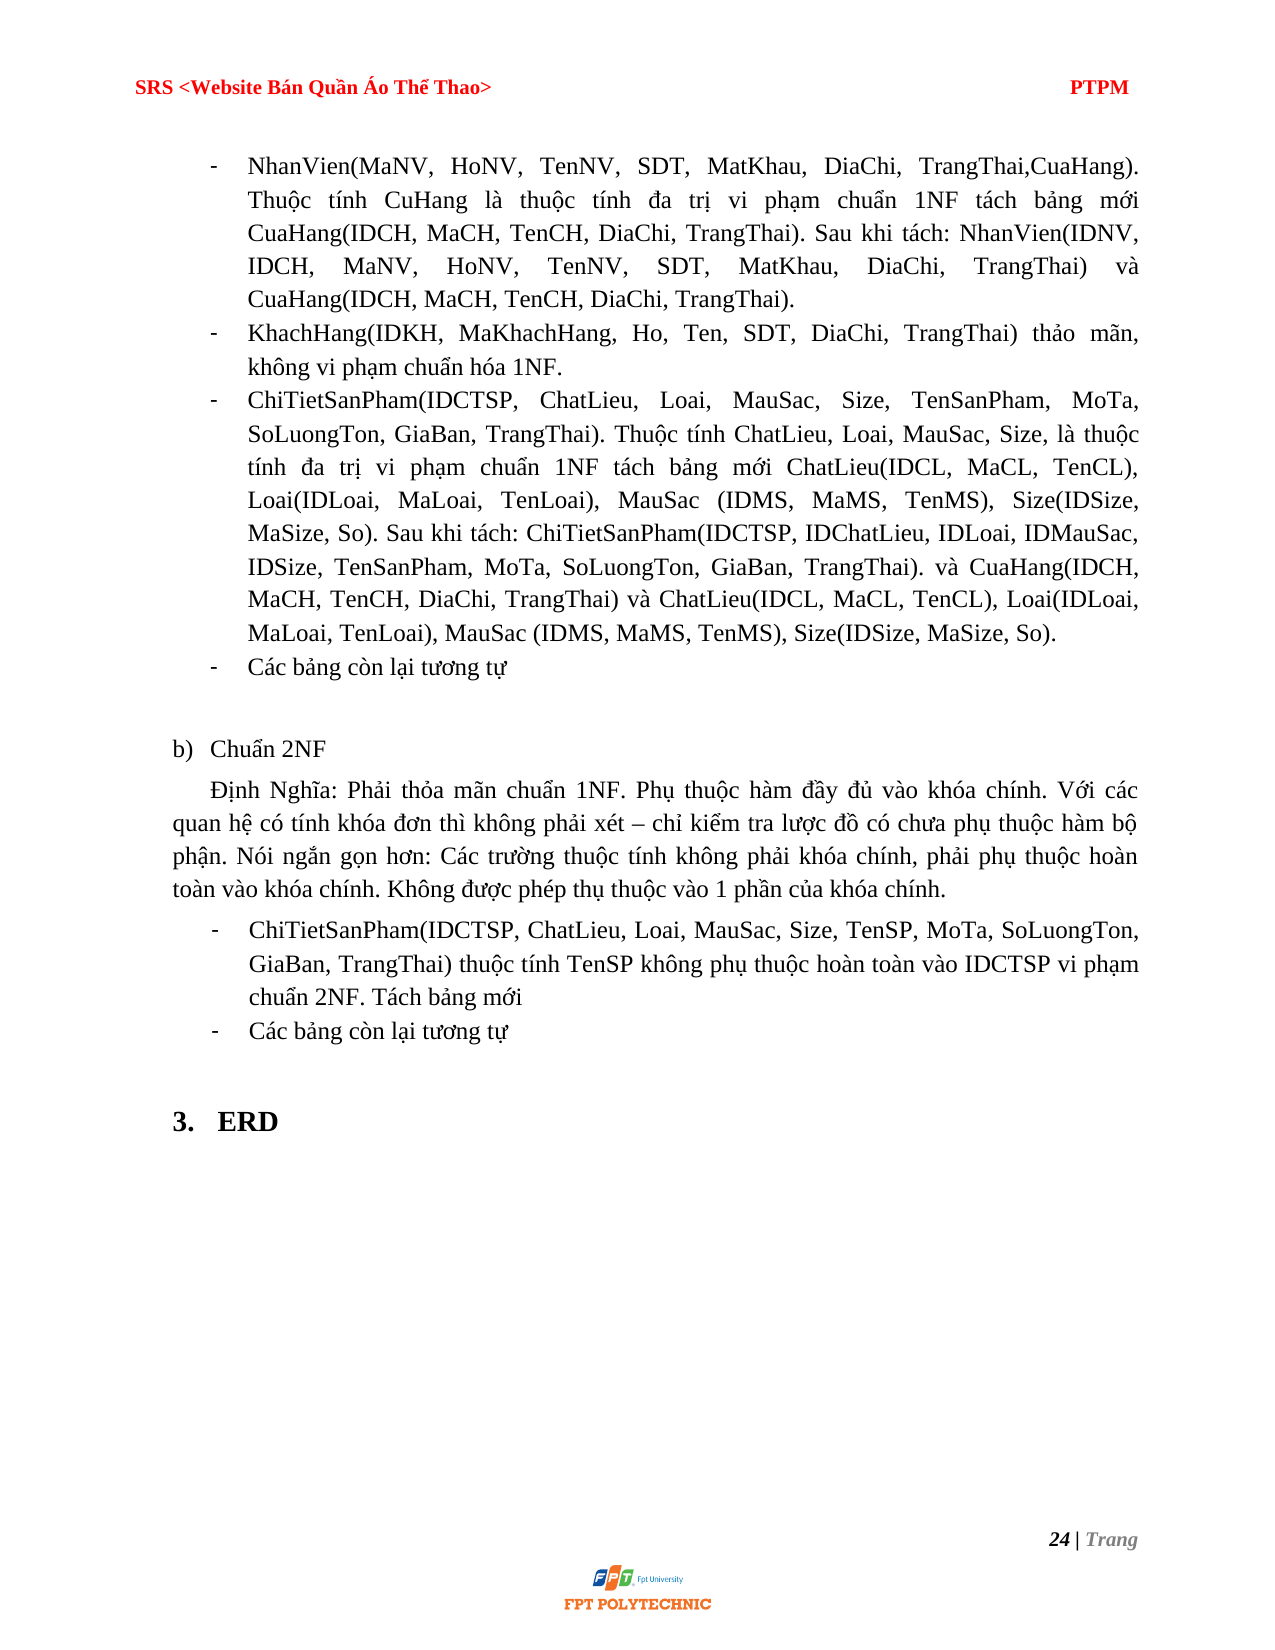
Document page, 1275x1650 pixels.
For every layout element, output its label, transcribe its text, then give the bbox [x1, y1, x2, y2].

list ChiTietSanPham(IDCTSP, ChatLieu, Loai, MauSac, Size, TenSanPham, MoTa, SoLuongTon, GiaBan, TrangThai). Thuộc tính ChatLieu, Loai, MauSac, Size, là thuộc tính đa trị vi phạm chuẩn 1NF tách bảng mới ChatLieu(IDCL, MaCL, TenCL), Loai(IDLoai, MaLoai, TenLoai), MauSac (IDMS, MaMS, TenMS), Size(IDSize, MaSize, So). Sau khi tách: ChiTietSanPham(IDCTSP, IDChatLieu, IDLoai, IDMauSac, IDSize, TenSanPham, MoTa, SoLuongTon, GiaBan, TrangThai). và CuaHang(IDCH, MaCH, TenCH, DiaChi, TrangThai) và ChatLieu(IDCL, MaCL, TenCL), Loai(IDLoai, MaLoai, TenLoai), MauSac (IDMS, MaMS, TenMS), Size(IDSize, MaSize, So). [210, 385, 1140, 646]
list NhanVien(MaNV, HoNV, TenNV, SDT, MatKhau, DiaChi, TrangThai,CuaHang). Thuộc tính CuHang là thuộc tính đa trị vi phạm chuẩn 1NF tách bảng mới CuaHang(IDCH, MaCH, TenCH, DiaChi, TrangThai). Sau khi tách: NhanVien(IDNV, IDCH, MaNV, HoNV, TenNV, SDT, MatKhau, DiaChi, TrangThai) và CuaHang(IDCH, MaCH, TenCH, DiaChi, TrangThai). [210, 150, 1140, 313]
list KhachHang(IDKH, MaKhachHang, Ho, Ten, SDT, DiaChi, TrangThai) thảo mãn, không vi phạm chuẩn hóa 1NF. [210, 317, 1140, 380]
list Các bảng còn lại tương tự [210, 651, 1140, 681]
list Các bảng còn lại tương tự [211, 1015, 1140, 1046]
picture [563, 1555, 712, 1628]
subtitle ERD [172, 1104, 1140, 1138]
list Chuẩn 2NF [172, 734, 1140, 763]
list Định Nghĩa: Phải thỏa mãn chuẩn 1NF. Phụ thuộc hàm đầy đủ vào khóa chính. Với các quan hệ có tính khóa đơn thì không phải xét – chỉ kiểm tra lược đồ có chưa phụ thuộc hàm bộ phận. Nói ngắn gọn hơn: Các trường thuộc tính không phải khóa chính, phải phụ thuộc hoàn toàn vào khóa chính. Không được phép thụ thuộc vào 1 phần của khóa chính. [172, 775, 1140, 903]
list ChiTietSanPham(IDCTSP, ChatLieu, Loai, MauSac, Size, TenSP, MoTa, SoLuongTon, GiaBan, TrangThai) thuộc tính TenSP không phụ thuộc hoàn toàn vào IDCTSP vi phạm chuẩn 2NF. Tách bảng mới [211, 914, 1140, 1011]
